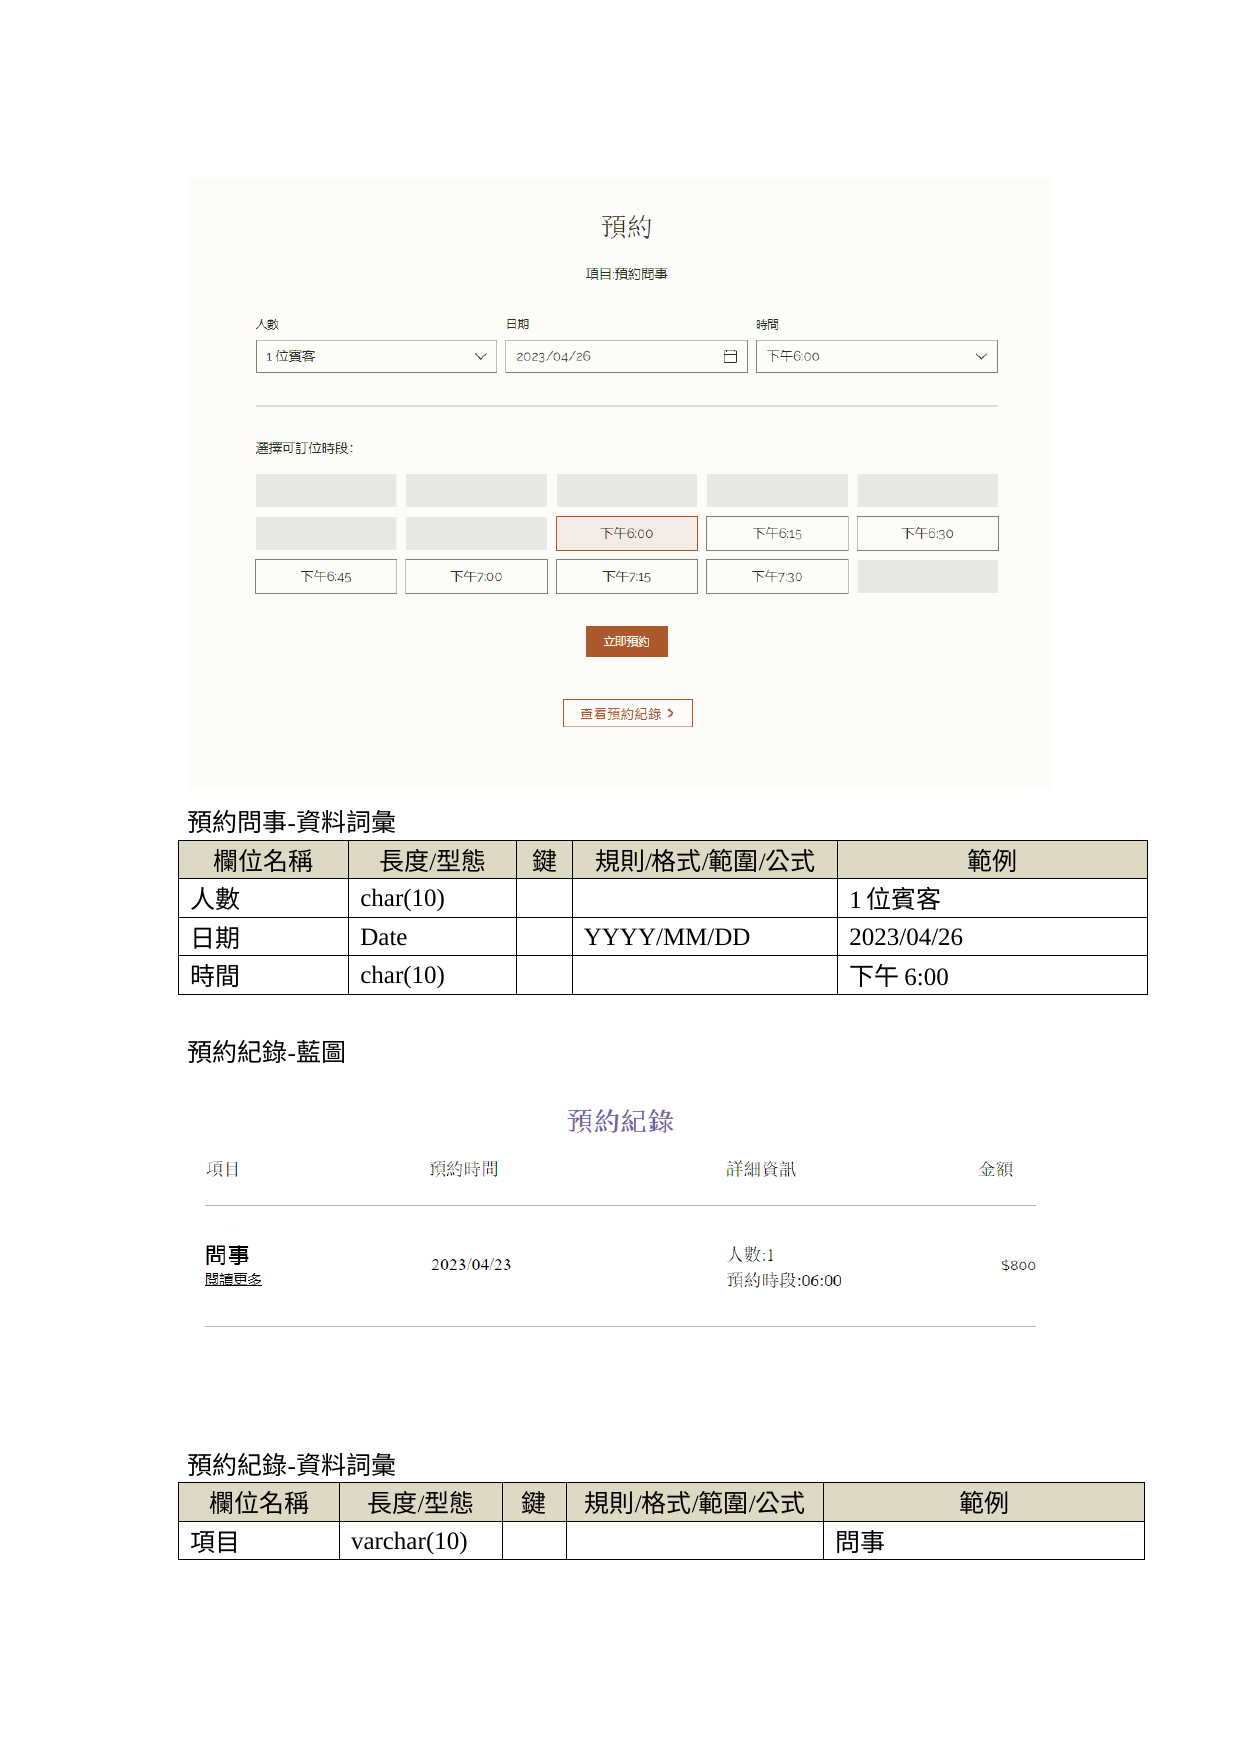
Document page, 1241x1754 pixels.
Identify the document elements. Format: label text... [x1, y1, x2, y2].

table_cell [517, 956, 572, 994]
table_cell YYYY/MM/DD [573, 918, 837, 955]
table_header [340, 1483, 502, 1521]
text 預約問事-資料詞彙 [187, 802, 1053, 839]
table_cell [838, 956, 1147, 994]
table_cell [179, 956, 348, 994]
text 預約紀錄-藍圖 [187, 1032, 1053, 1070]
table_header [349, 841, 516, 878]
picture [187, 178, 1053, 789]
table_header [179, 1483, 339, 1521]
table_cell [517, 918, 572, 955]
text 預約紀錄-資料詞彙 [187, 1445, 1053, 1482]
picture [187, 1086, 1053, 1429]
table_cell [573, 879, 837, 917]
table_cell 2023/04/26 [838, 918, 1147, 955]
table_cell [838, 879, 1147, 917]
table_header [824, 1483, 1144, 1521]
table_header [573, 841, 837, 878]
table_cell [179, 879, 348, 917]
table_header [567, 1483, 823, 1521]
table_header [179, 841, 348, 878]
table_cell char(10) [349, 956, 516, 994]
table_cell [573, 956, 837, 994]
table_cell [517, 879, 572, 917]
table_cell [179, 918, 348, 955]
table_cell Date [349, 918, 516, 955]
table_cell [503, 1522, 566, 1559]
table_cell [824, 1522, 1144, 1559]
table_cell varchar(10) [340, 1522, 502, 1559]
table_header [503, 1483, 566, 1521]
table_cell [567, 1522, 823, 1559]
table_header [838, 841, 1147, 878]
table_cell char(10) [349, 879, 516, 917]
table_header [517, 841, 572, 878]
table_cell [179, 1522, 339, 1559]
